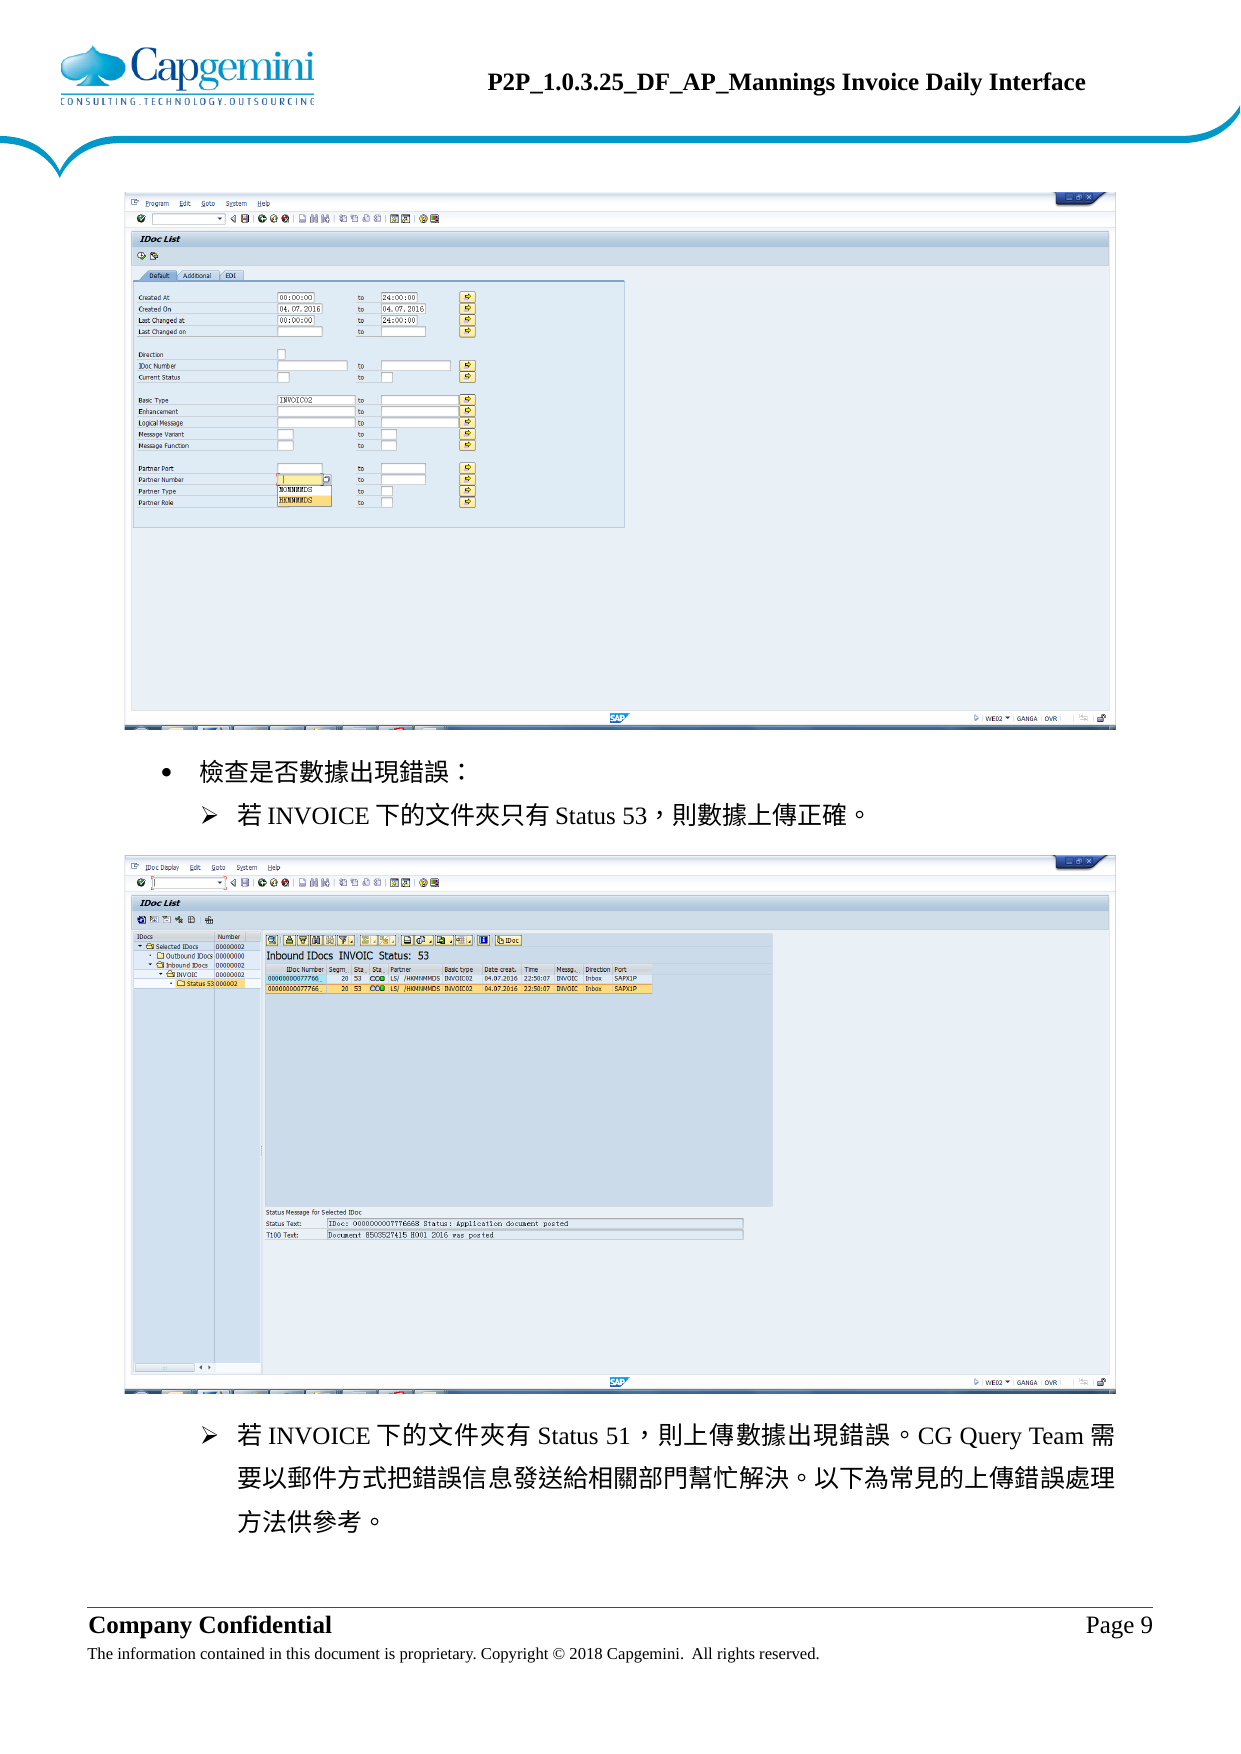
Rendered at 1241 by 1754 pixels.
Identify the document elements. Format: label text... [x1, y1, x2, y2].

picture [124, 855, 1116, 1394]
list 若INVOICE下的文件夾有Status 51，則上傳數據出現錯誤。CG Query Team需要以郵件方式把錯誤信息發送給相關部門幫忙解決。以下為常見的上傳錯誤處理方法供參考。 [199, 1416, 1116, 1539]
list 若INVOICE下的文件夾只有Status 53，則數據上傳正確。 [199, 795, 1116, 832]
picture [124, 192, 1116, 730]
picture [61, 45, 314, 105]
list 檢查是否數據出現錯誤： [162, 752, 1116, 788]
